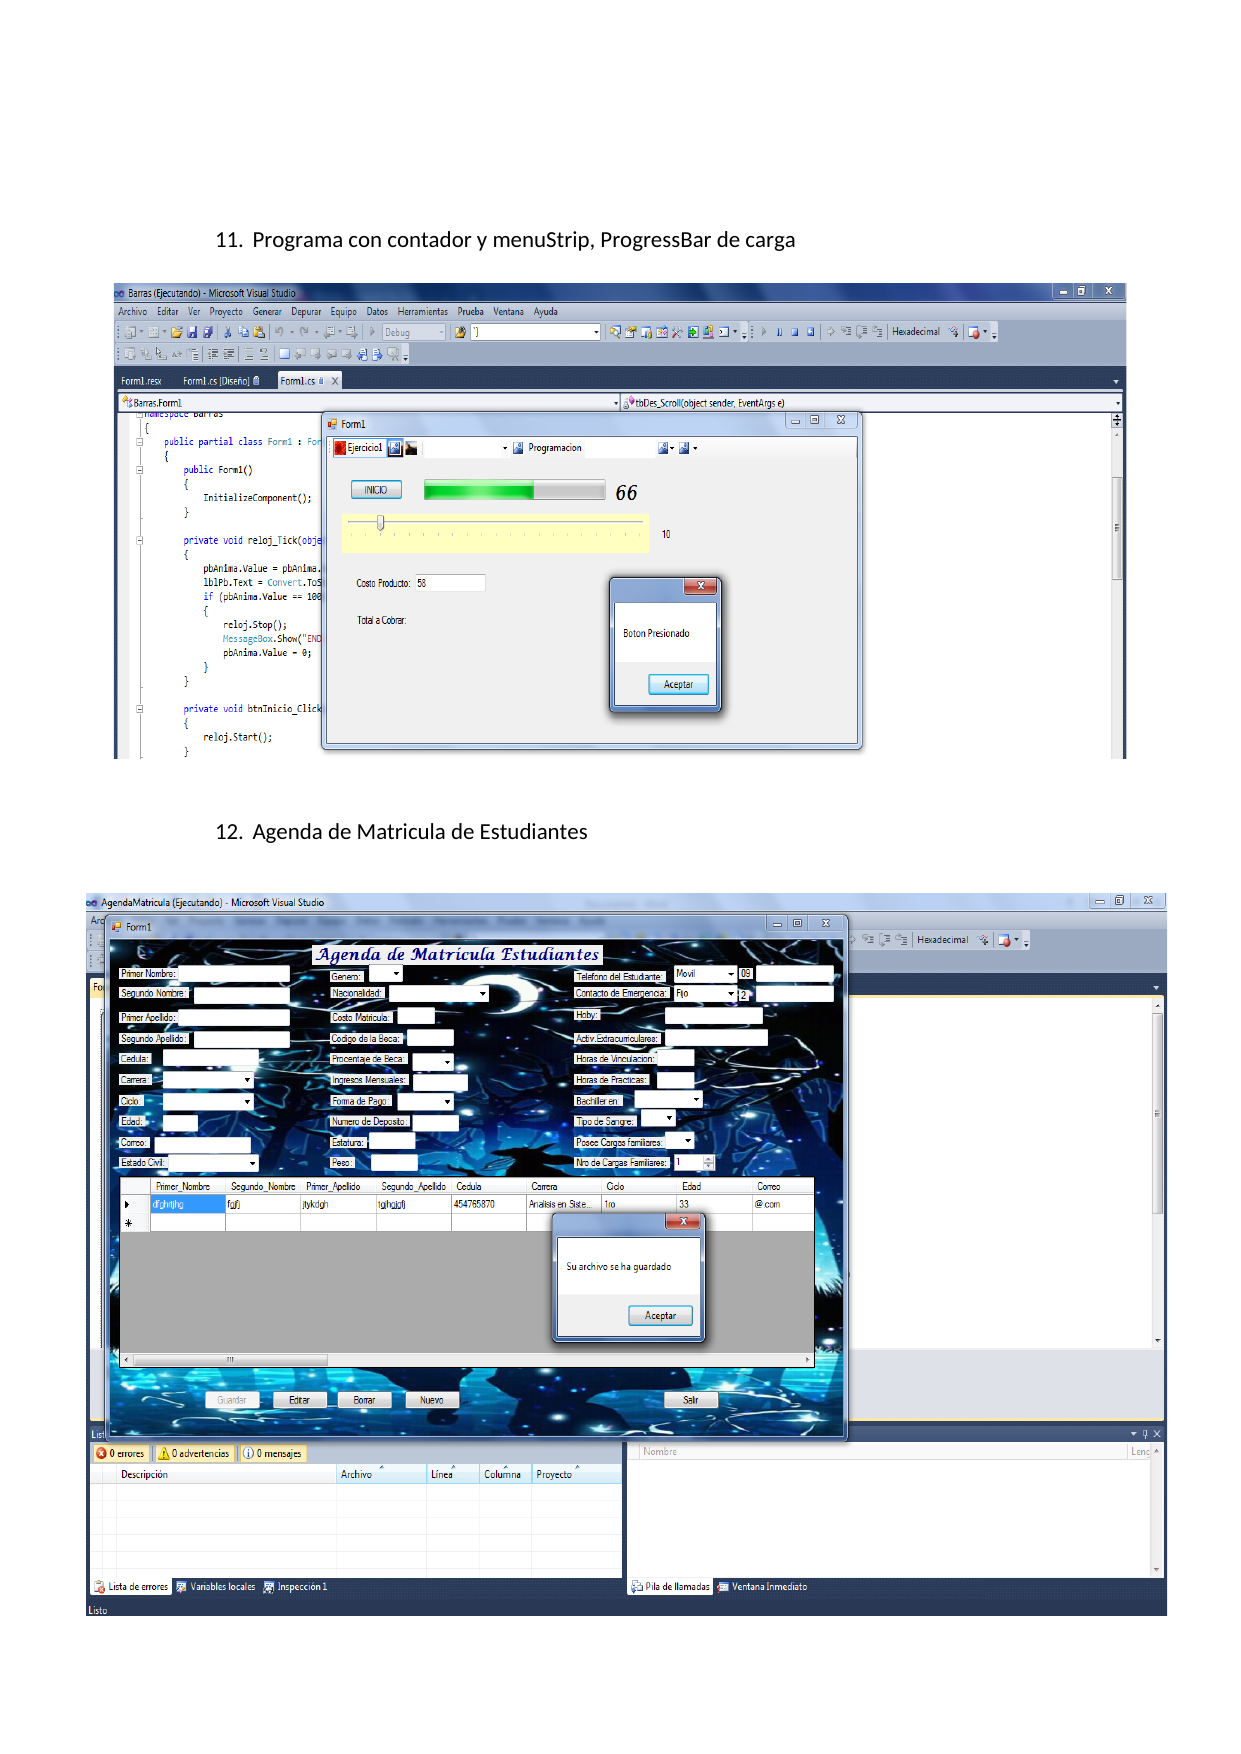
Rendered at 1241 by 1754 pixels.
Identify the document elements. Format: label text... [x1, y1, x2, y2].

list Programa con contador y menuStrip, ProgressBar de carga [215, 225, 1063, 253]
picture [86, 893, 1168, 1616]
list Agenda de Matricula de Estudiantes [215, 817, 1063, 845]
picture [113, 283, 1127, 759]
